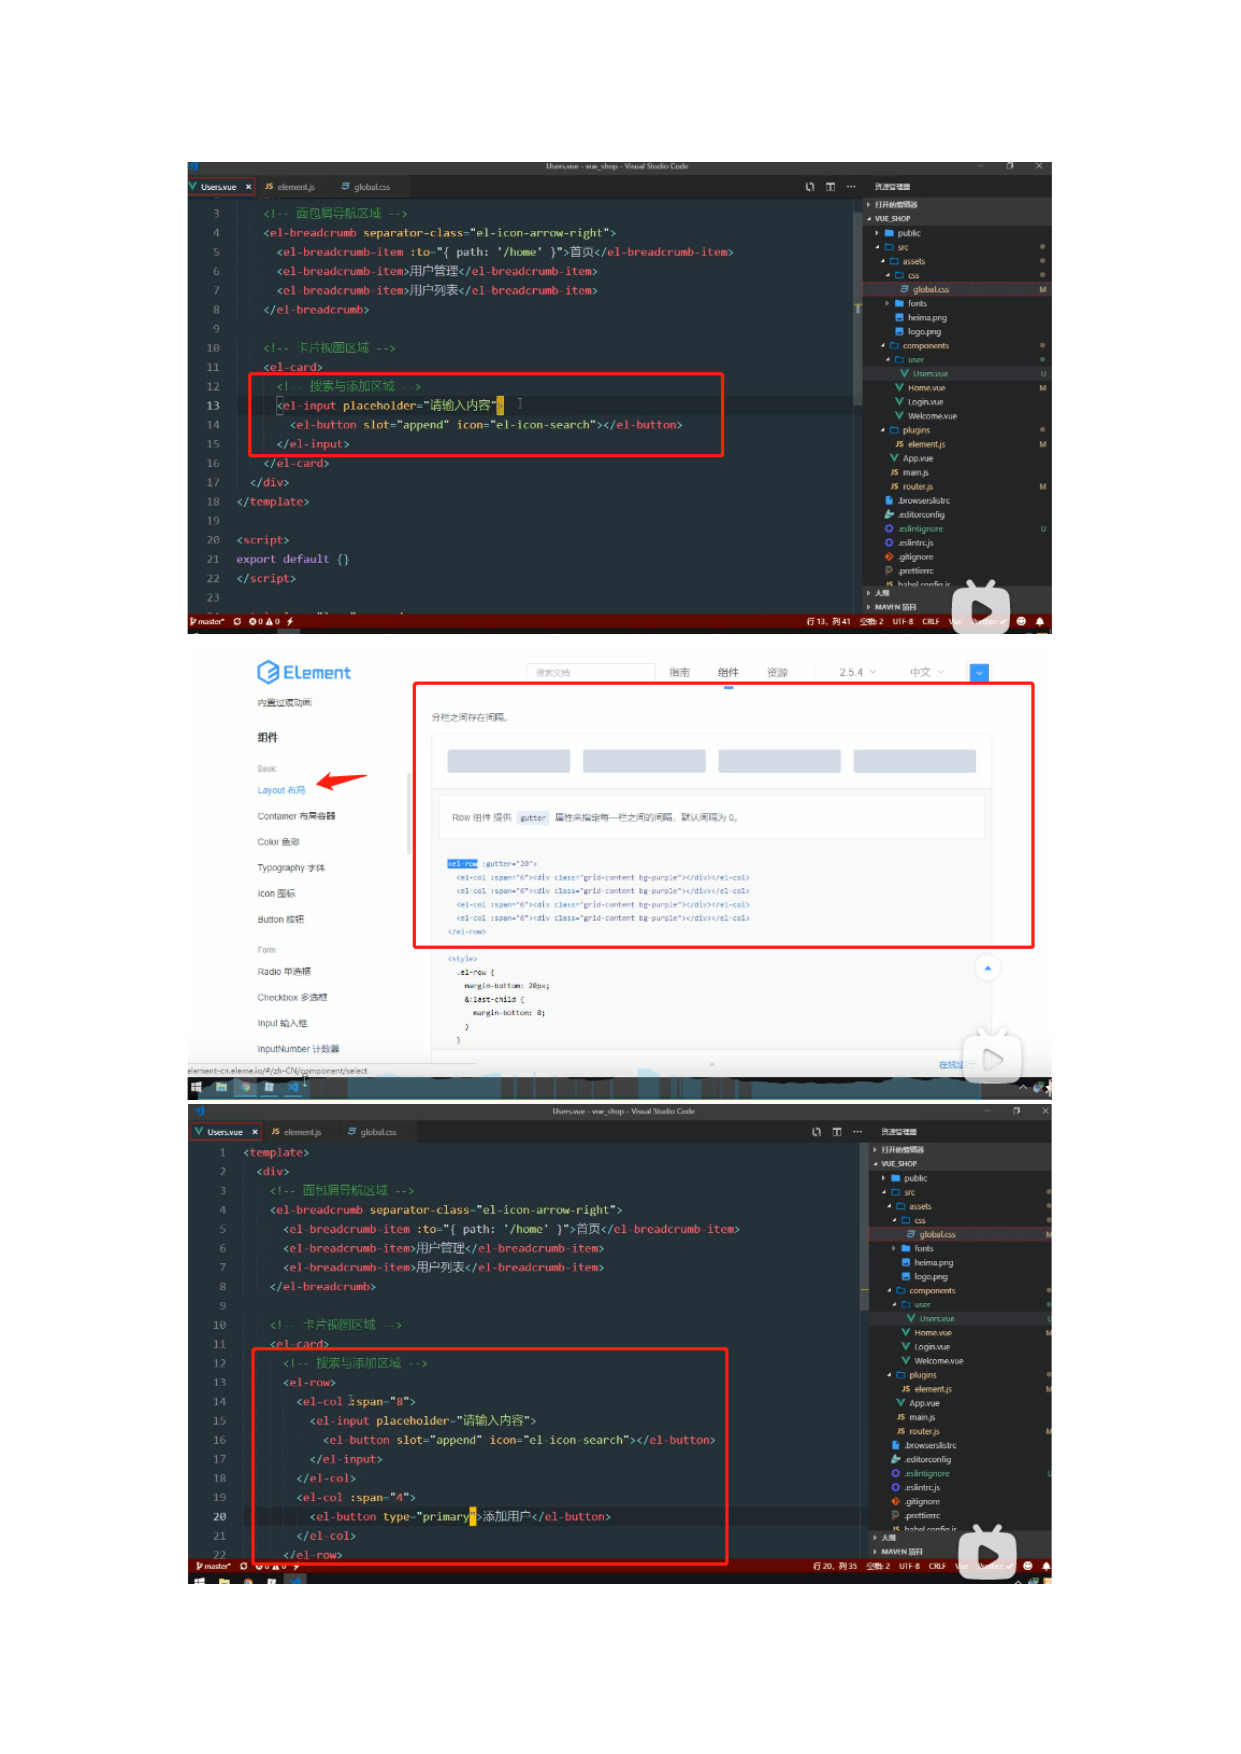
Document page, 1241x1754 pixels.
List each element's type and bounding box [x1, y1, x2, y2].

picture [187, 162, 1053, 634]
picture [187, 1104, 1052, 1584]
picture [187, 649, 1052, 1100]
